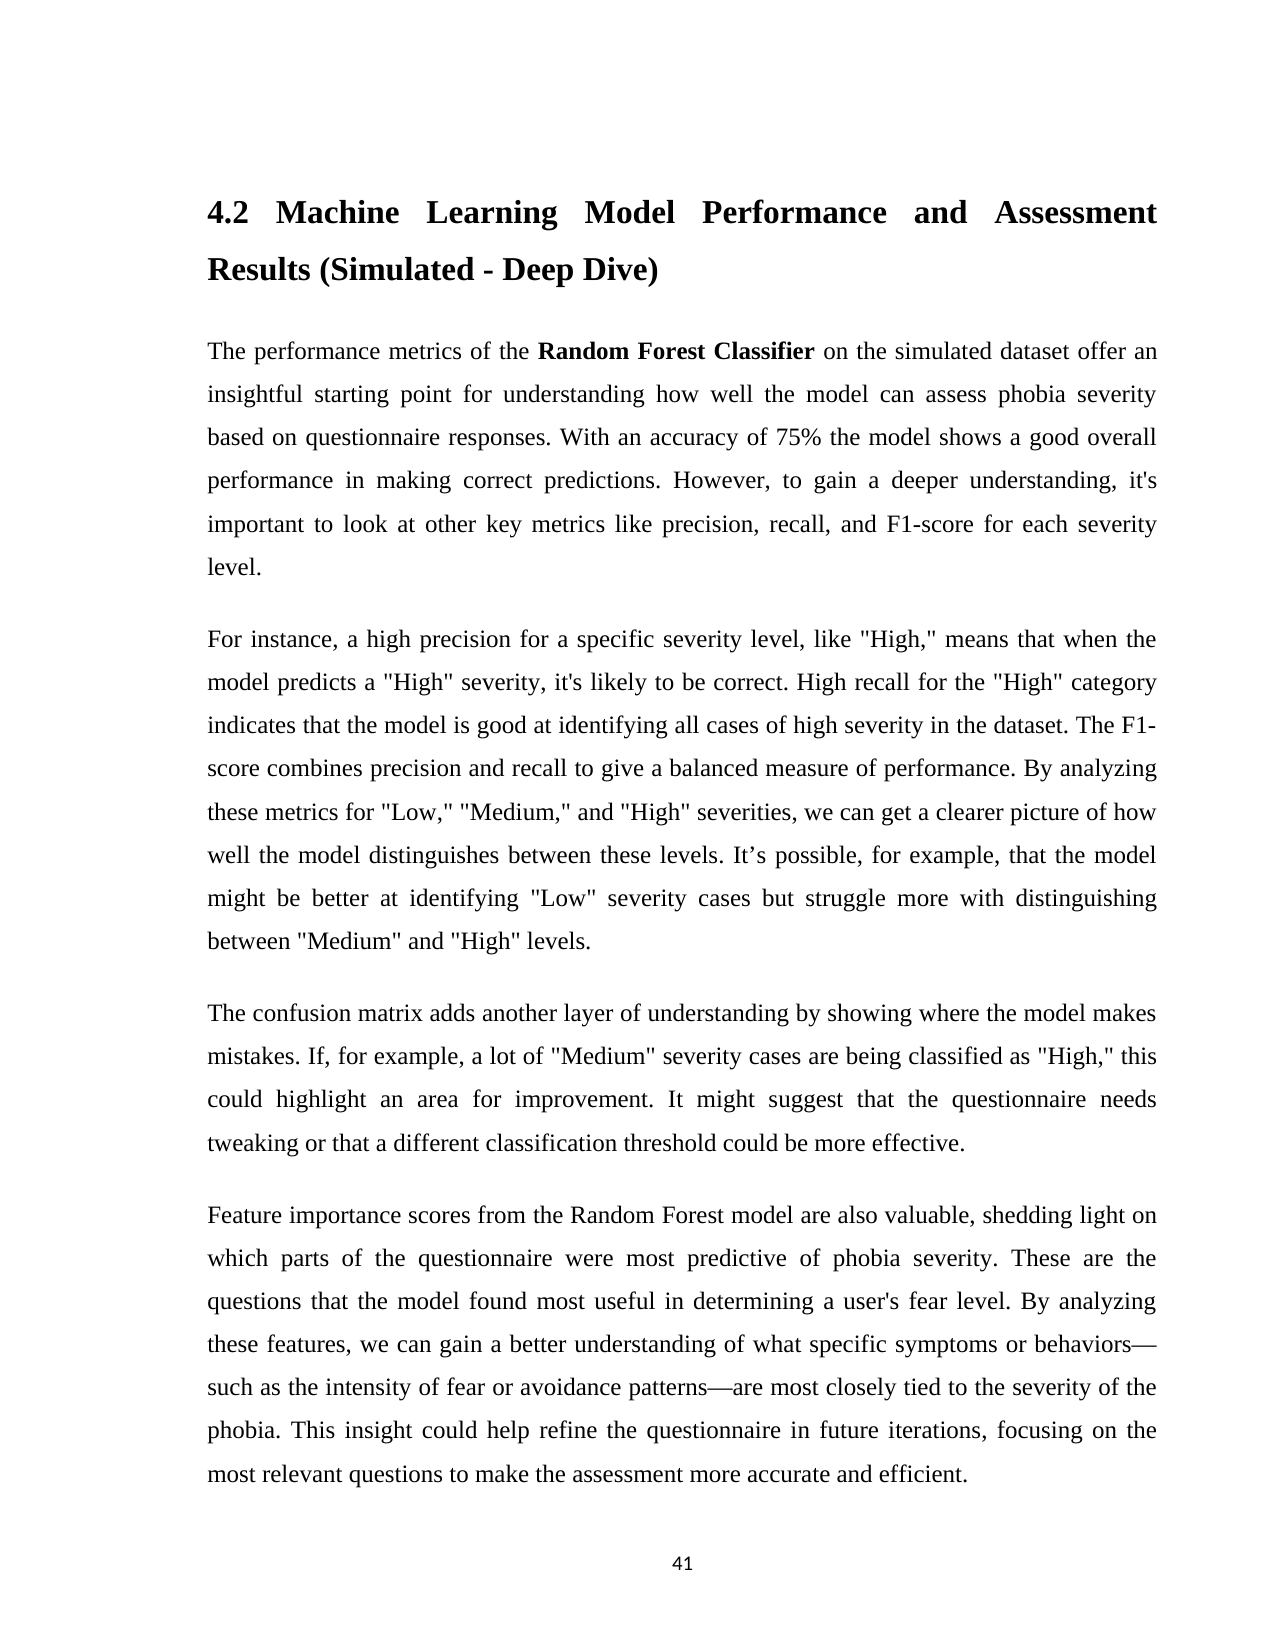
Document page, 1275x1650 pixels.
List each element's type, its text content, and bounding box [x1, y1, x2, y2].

text The confusion matrix adds another layer of understanding by showing where the model makes mistakes. If, for example, a lot of "Medium" severity cases are being classified as "High," this could highlight an area for improvement. It might suggest that the questionnaire needs tweaking or that a different classification threshold could be more effective. [207, 998, 1158, 1156]
text Feature importance scores from the Random Forest model are also valuable, shedding light on which parts of the questionnaire were most predictive of phobia severity. These are the questions that the model found most useful in determining a user's fear level. By analyzing these features, we can gain a better understanding of what specific symptoms or behaviors—such as the intensity of fear or avoidance patterns—are most closely tied to the severity of the phobia. This insight could help refine the questionnaire in future iterations, focusing on the most relevant questions to make the assessment more accurate and efficient. [207, 1200, 1158, 1487]
text The performance metrics of the Random Forest Classifier on the simulated dataset offer an insightful starting point for understanding how well the model can assess phobia severity based on questionnaire responses. With an accuracy of 75% the model shows a good overall performance in making correct predictions. However, to gain a deeper understanding, it's important to look at other key metrics like precision, recall, and F1-score for each severity level. [207, 336, 1158, 581]
text For instance, a high precision for a specific severity level, like "High," means that when the model predicts a "High" severity, it's likely to be correct. High recall for the "High" category indicates that the model is good at identifying all cases of high severity in the dataset. The F1-score combines precision and recall to give a balanced measure of performance. By analyzing these metrics for "Low," "Medium," and "High" severities, we can get a clearer picture of how well the model distinguishes between these levels. It’s possible, for example, that the model might be better at identifying "Low" severity cases but struggle more with distinguishing between "Medium" and "High" levels. [207, 624, 1158, 955]
text 4.2 Machine Learning Model Performance and Assessment Results (Simulated - Deep Dive) [207, 192, 1158, 288]
